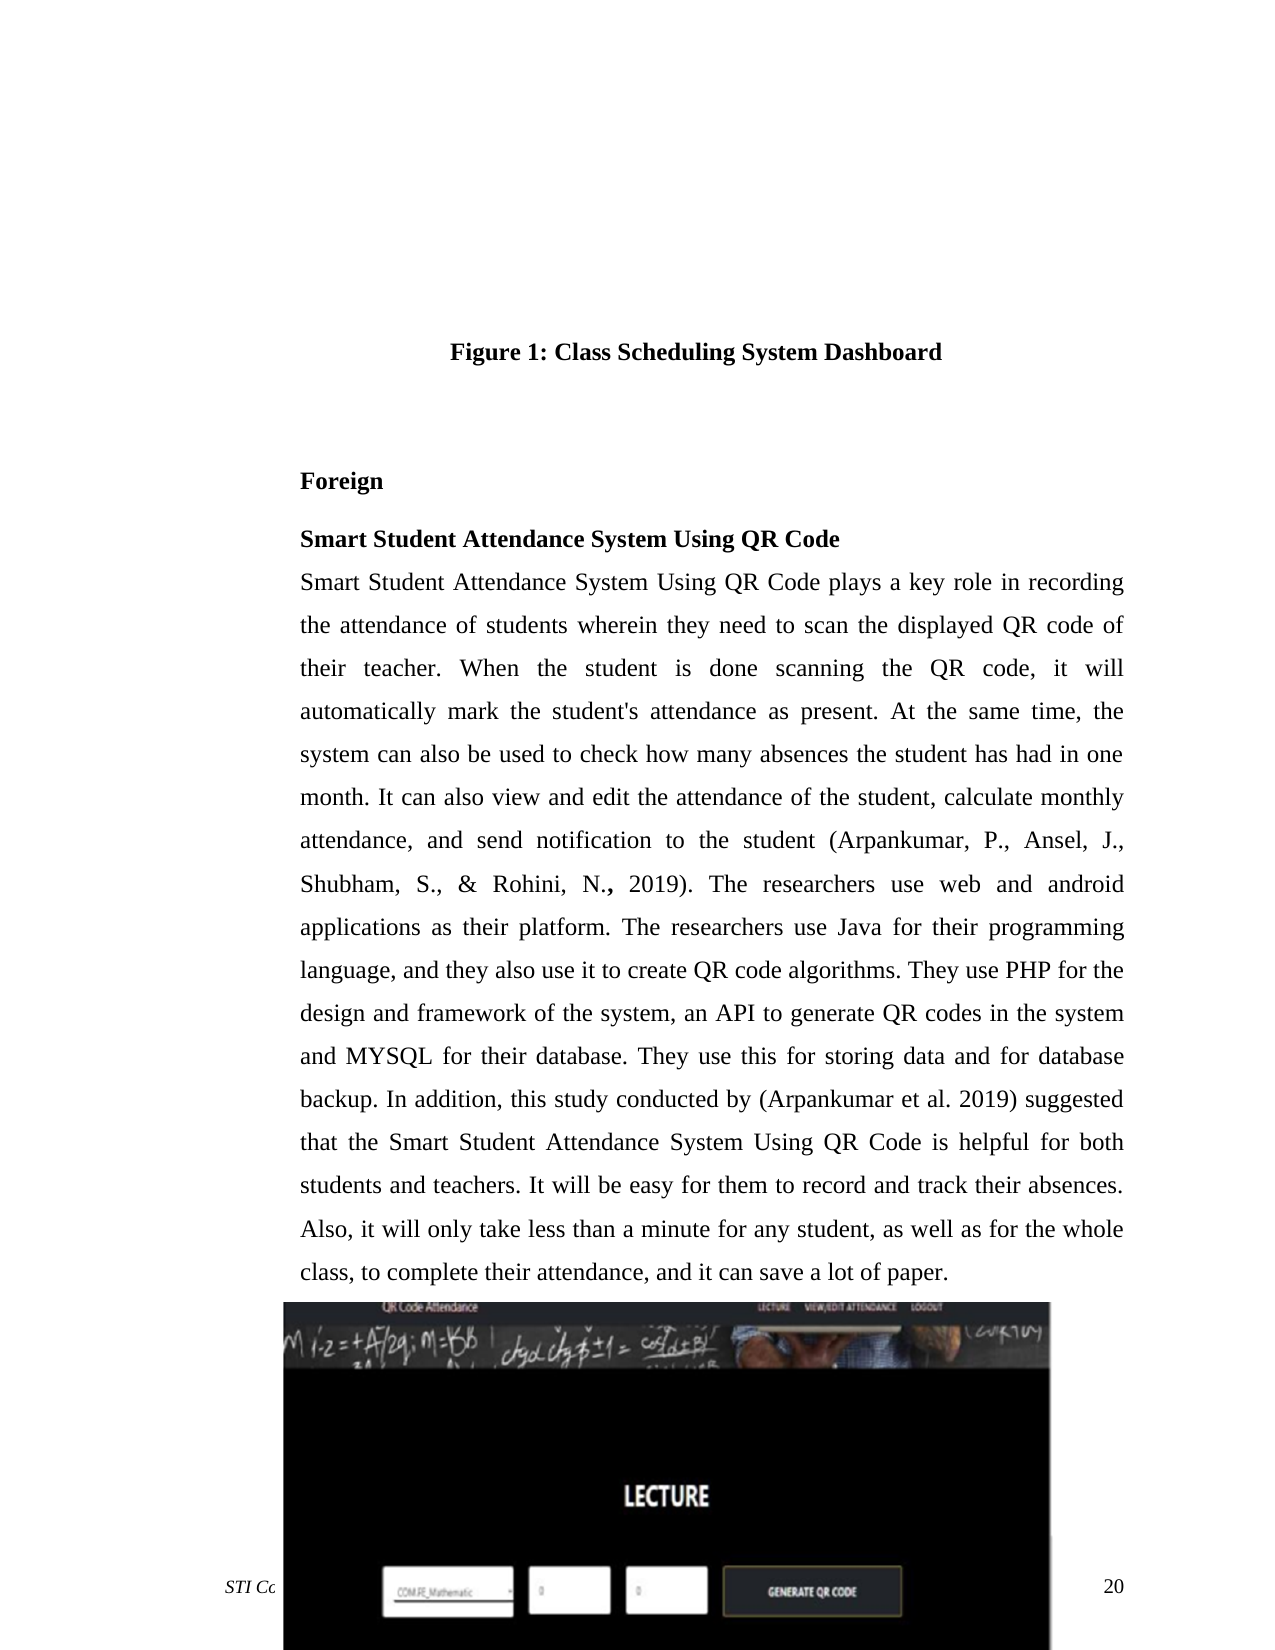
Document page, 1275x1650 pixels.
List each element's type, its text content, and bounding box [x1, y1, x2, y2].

text Smart Student Attendance System Using QR Code plays a key role in recording the attendance of students wherein they need to scan the displayed QR code of their teacher. When the student is done scanning the QR code, it will automatically mark the student's attendance as present. At the same time, the system can also be used to check how many absences the student has had in one month. It can also view and edit the attendance of the student, calculate monthly attendance, and send notification to the student (Arpankumar, P., Ansel, J., Shubham, S., & Rohini, N., 2019). The researchers use web and android applications as their platform. The researchers use Java for their programming language, and they also use it to create QR code algorithms. They use PHP for the design and framework of the system, an API to generate QR codes in the system and MYSQL for their database. They use this for storing data and for database backup. In addition, this study conducted by (Arpankumar et al. 2019) suggested that the Smart Student Attendance System Using QR Code is helpful for both students and teachers. It will be easy for them to record and track their absences. Also, it will only take less than a minute for any student, as well as for the whole class, to complete their attendance, and it can save a lot of paper. [300, 567, 1125, 1286]
picture [275, 1302, 1064, 1650]
text Figure 1: Class Scheduling System Dashboard [375, 337, 1125, 366]
text Foreign [225, 466, 1125, 495]
text Smart Student Attendance System Using QR Code [225, 524, 1125, 552]
